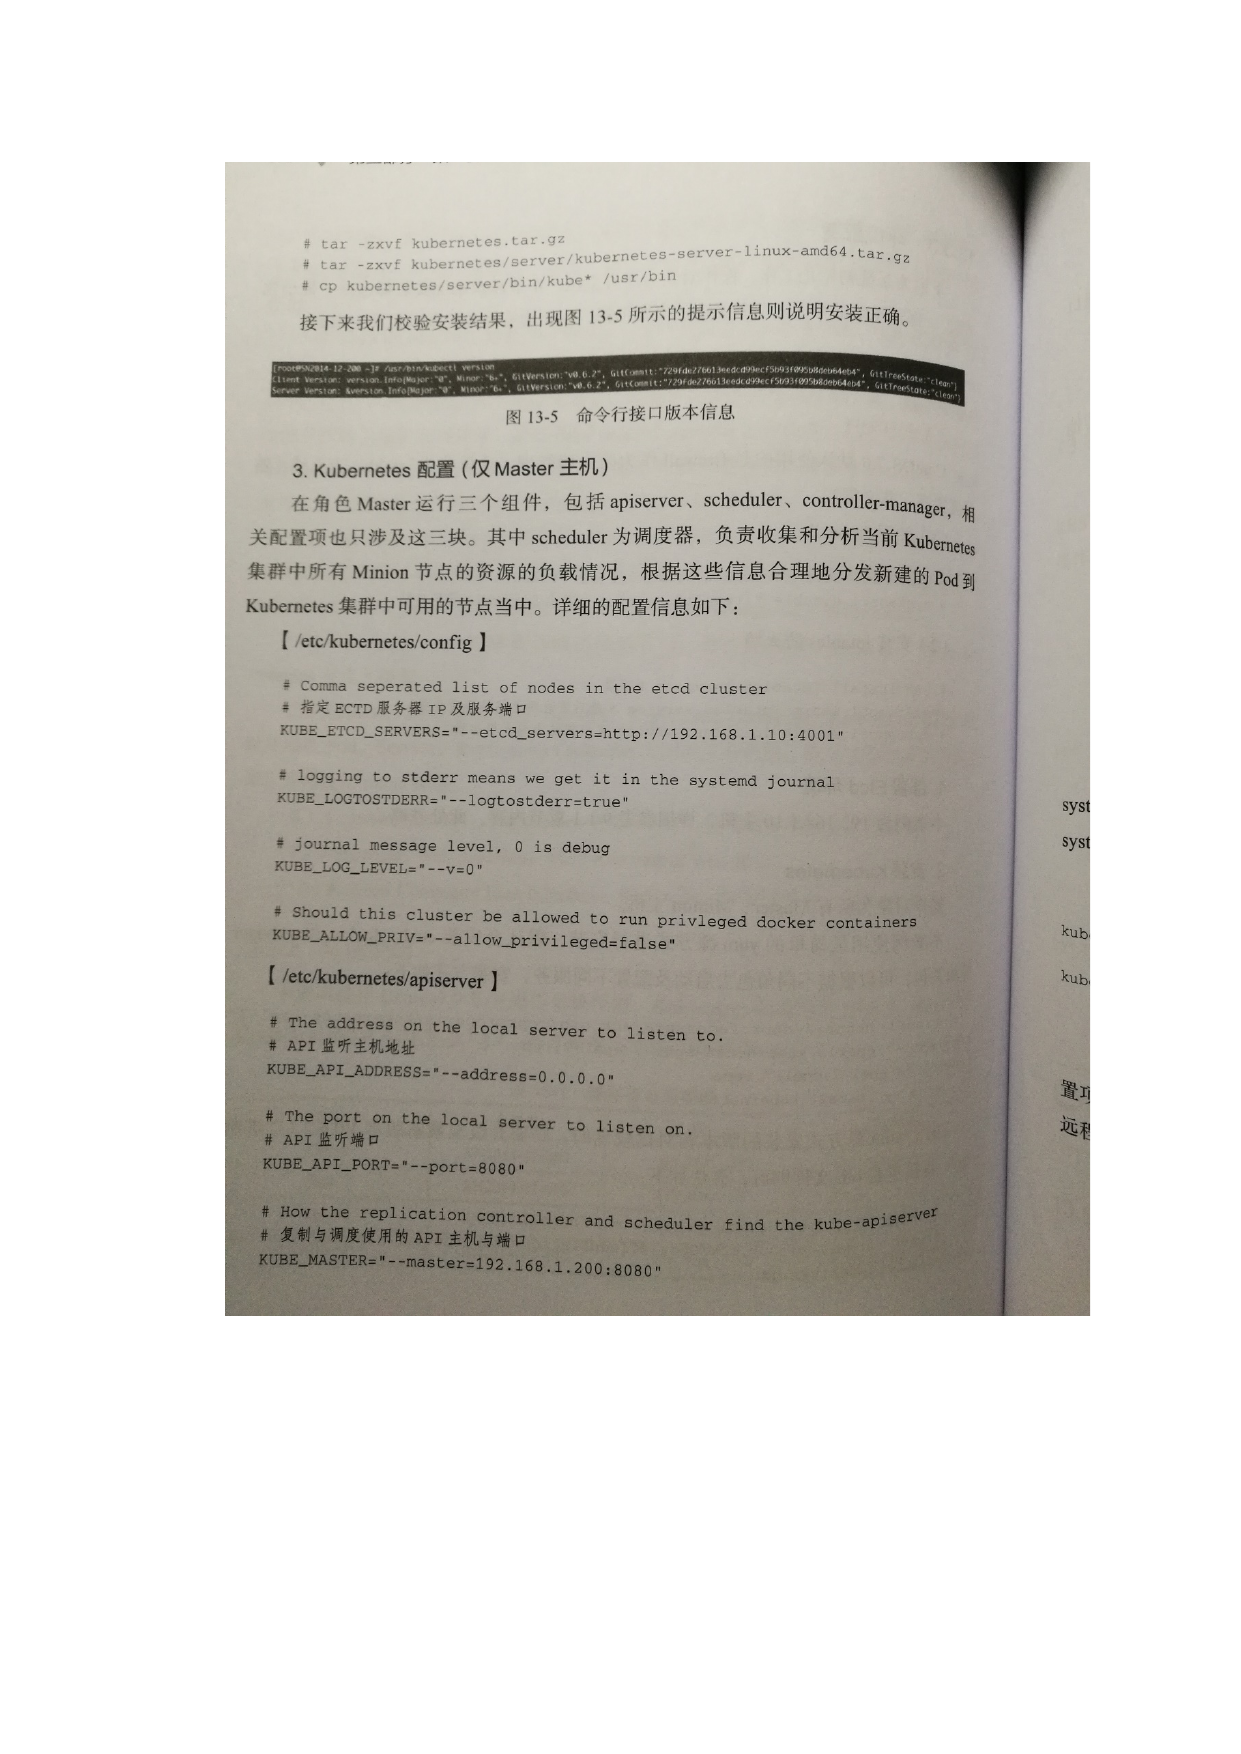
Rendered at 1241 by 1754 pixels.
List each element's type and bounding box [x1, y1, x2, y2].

picture [225, 162, 1091, 1316]
